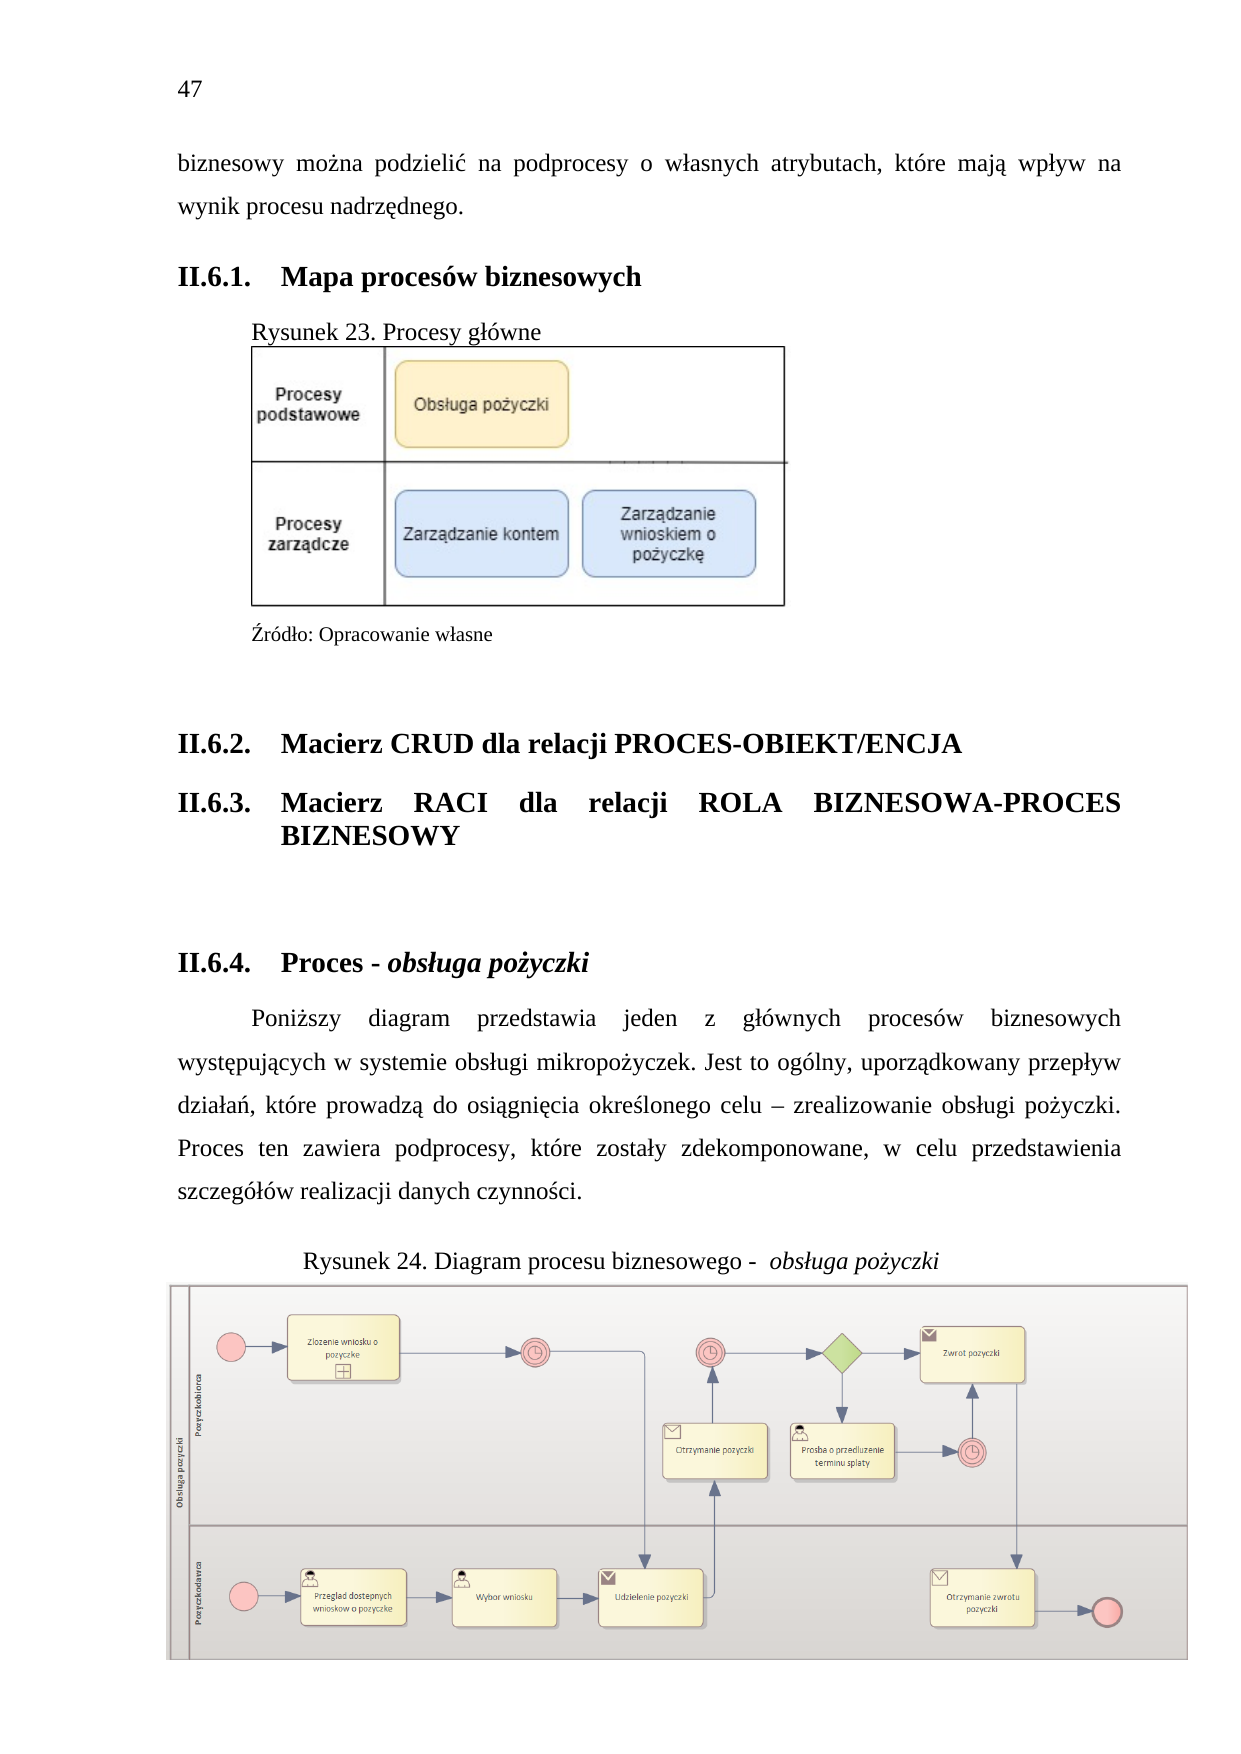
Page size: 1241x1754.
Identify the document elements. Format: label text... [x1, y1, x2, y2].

picture [166, 1282, 1188, 1661]
text Poniższy diagram przedstawia jeden z głównych procesów biznesowych występujących w systemie obsługi mikropożyczek. Jest to ogólny, uporządkowany przepływ działań, które prowadzą do osiągnięcia określonego celu – zrealizowanie obsługi pożyczki. Proces ten zawiera podprocesy, które zostały zdekomponowane, w celu przedstawienia szczegółów realizacji danych czynności. [177, 1003, 1122, 1205]
subtitle Macierz CRUD dla relacji PROCES-OBIEKT/ENCJA [177, 726, 1122, 760]
subtitle Macierz RACI dla relacji ROLA BIZNESOWA-PROCES BIZNESOWY [177, 785, 1122, 852]
picture [251, 346, 791, 608]
text Rysunek 23. Procesy główne [177, 317, 1122, 346]
subtitle Mapa procesów biznesowych [177, 259, 1122, 292]
text Źródło: Opracowanie własne [177, 622, 1122, 646]
subtitle Proces - obsługa pożyczki [177, 945, 1122, 978]
